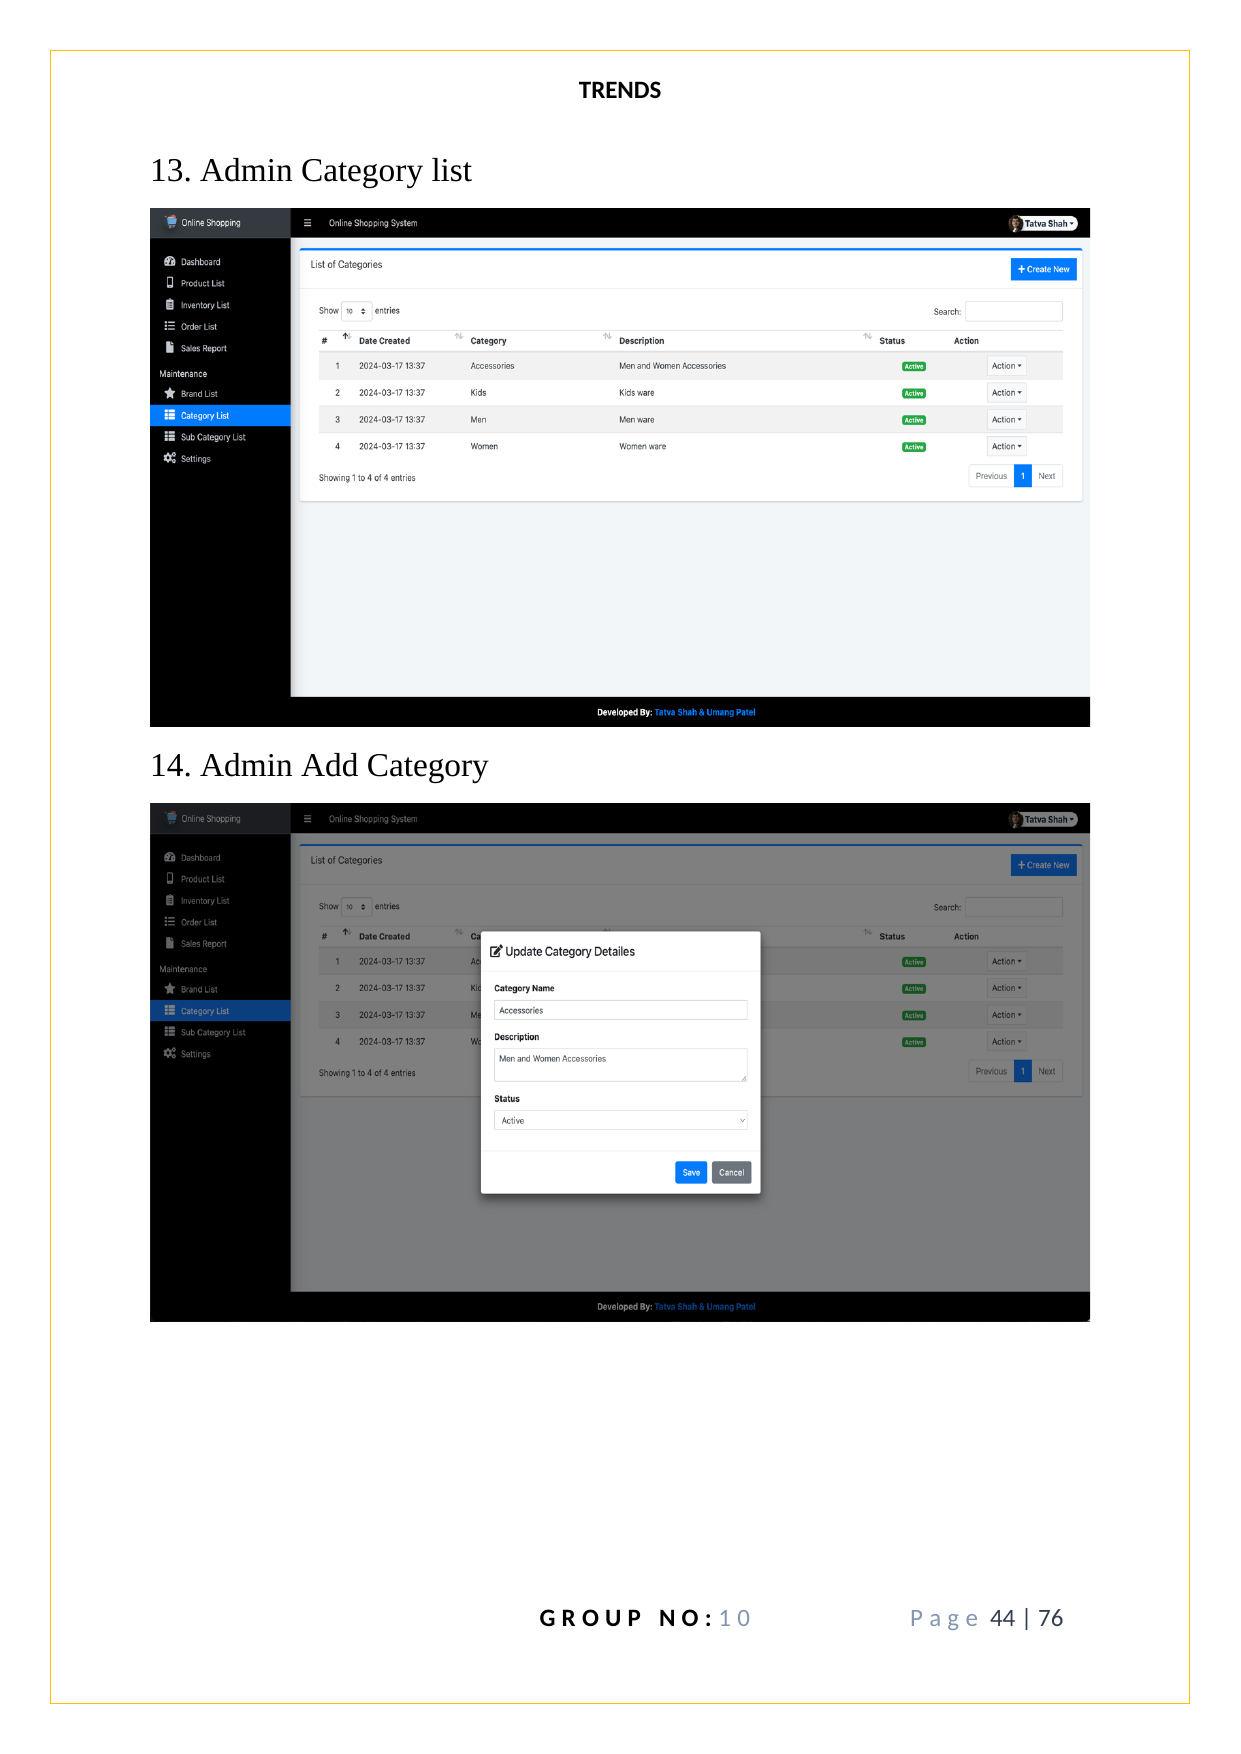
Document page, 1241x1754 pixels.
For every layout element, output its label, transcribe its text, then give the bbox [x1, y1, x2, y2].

text 13. Admin Category list [150, 150, 1090, 188]
picture [150, 803, 1091, 1322]
picture [150, 208, 1091, 727]
text 14. Admin Add Category [150, 745, 1090, 783]
